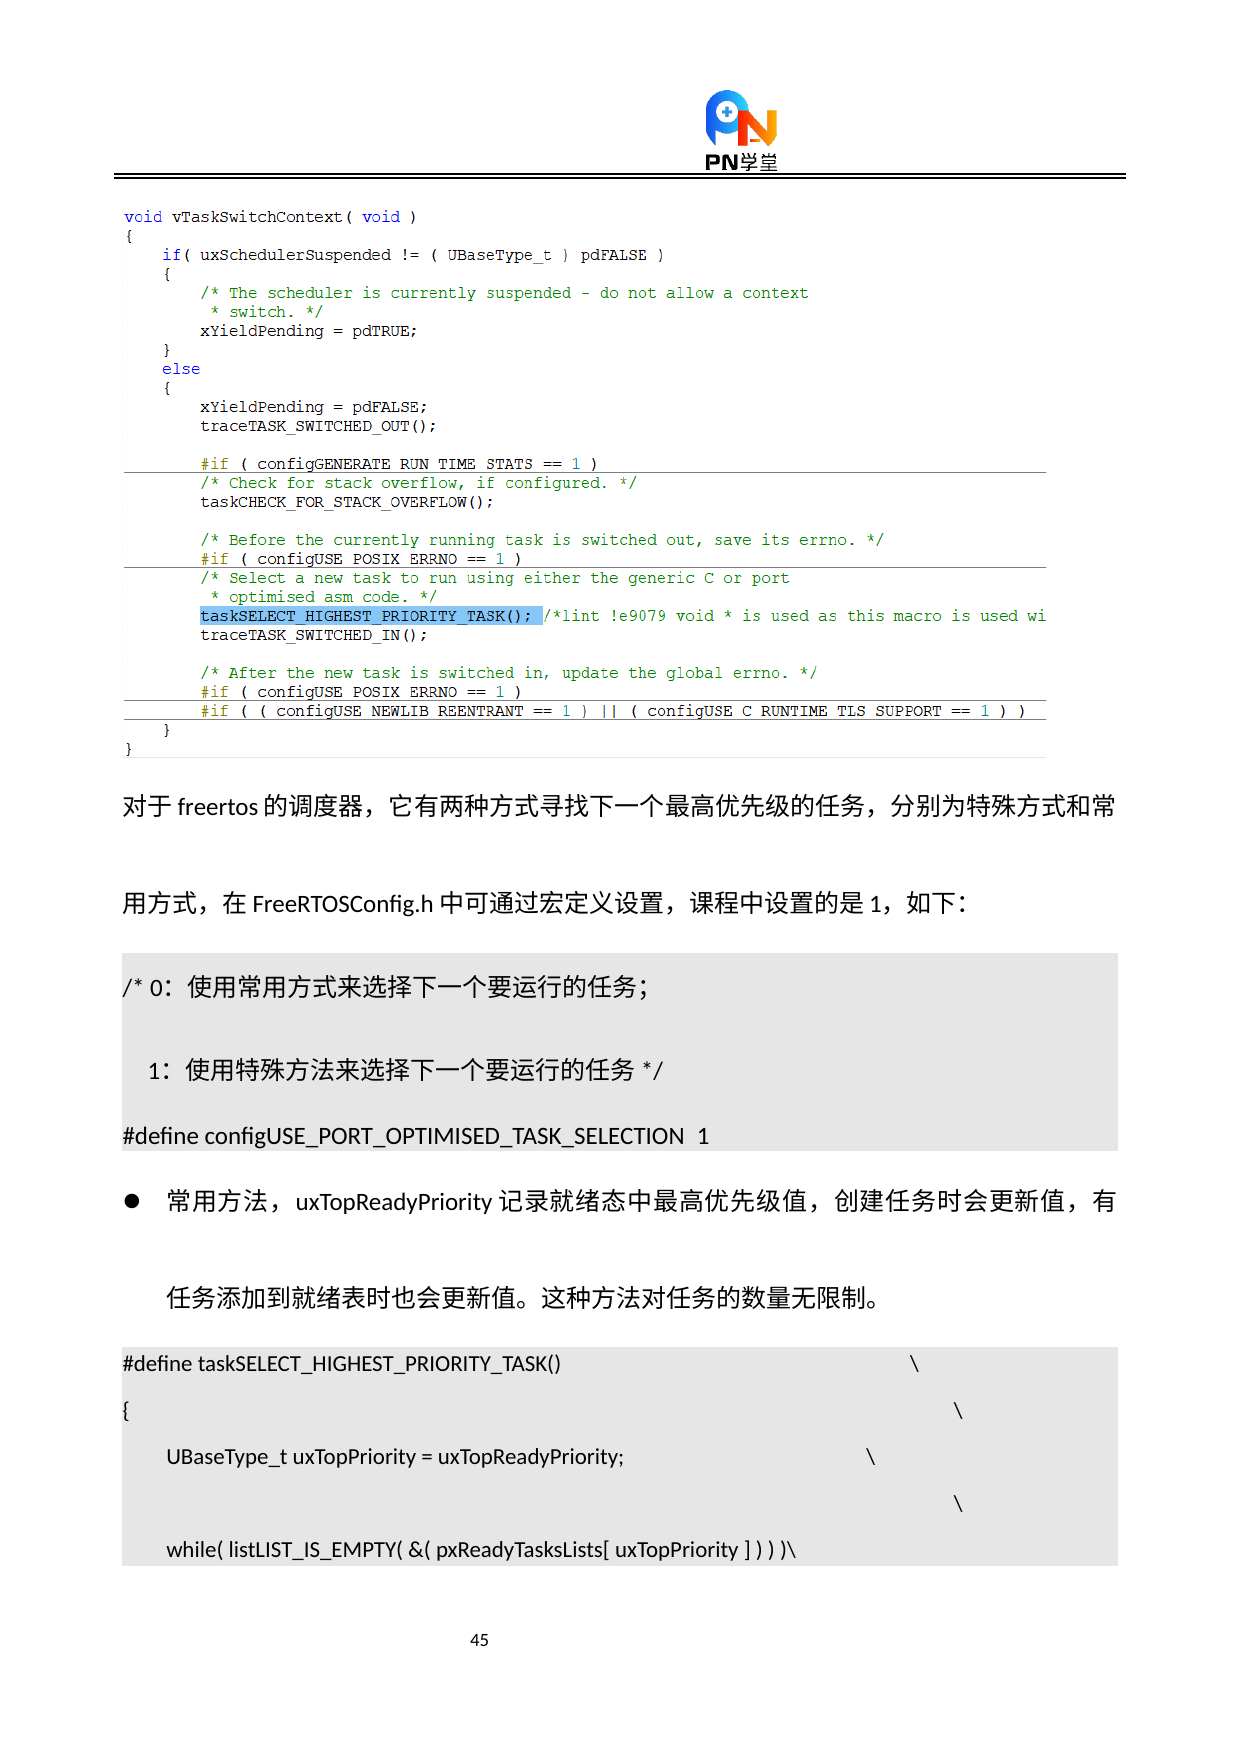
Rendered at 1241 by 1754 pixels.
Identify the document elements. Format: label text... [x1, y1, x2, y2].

text 1：使用特殊方法来选择下一个要运行的任务 */ [122, 1036, 1118, 1101]
list 常用方法，uxTopReadyPriority记录就绪态中最高优先级值，创建任务时会更新值，有任务添加到就绪表时也会更新值。这种方法对任务的数量无限制。 [122, 1167, 1118, 1329]
list while( listLIST_IS_EMPTY( &( pxReadyTasksLists[ uxTopPriority ] ) ) )\ [122, 1533, 1118, 1566]
picture [705, 90, 777, 171]
text 对于freertos的调度器，它有两种方式寻找下一个最高优先级的任务，分别为特殊方式和常用方式，在FreeRTOSConfig.h中可通过宏定义设置，课程中设置的是1，如下： [122, 772, 1118, 934]
list \ [122, 1487, 1118, 1519]
text /* 0：使用常用方式来选择下一个要运行的任务； [122, 953, 1118, 1018]
list #define taskSELECT_HIGHEST_PRIORITY_TASK() \ [122, 1347, 1118, 1380]
picture [122, 206, 1047, 758]
text #define configUSE_PORT_OPTIMISED_TASK_SELECTION 1 [122, 1119, 1118, 1151]
list UBaseType_t uxTopPriority = uxTopReadyPriority; \ [122, 1440, 1118, 1473]
list { \ [122, 1394, 1118, 1426]
